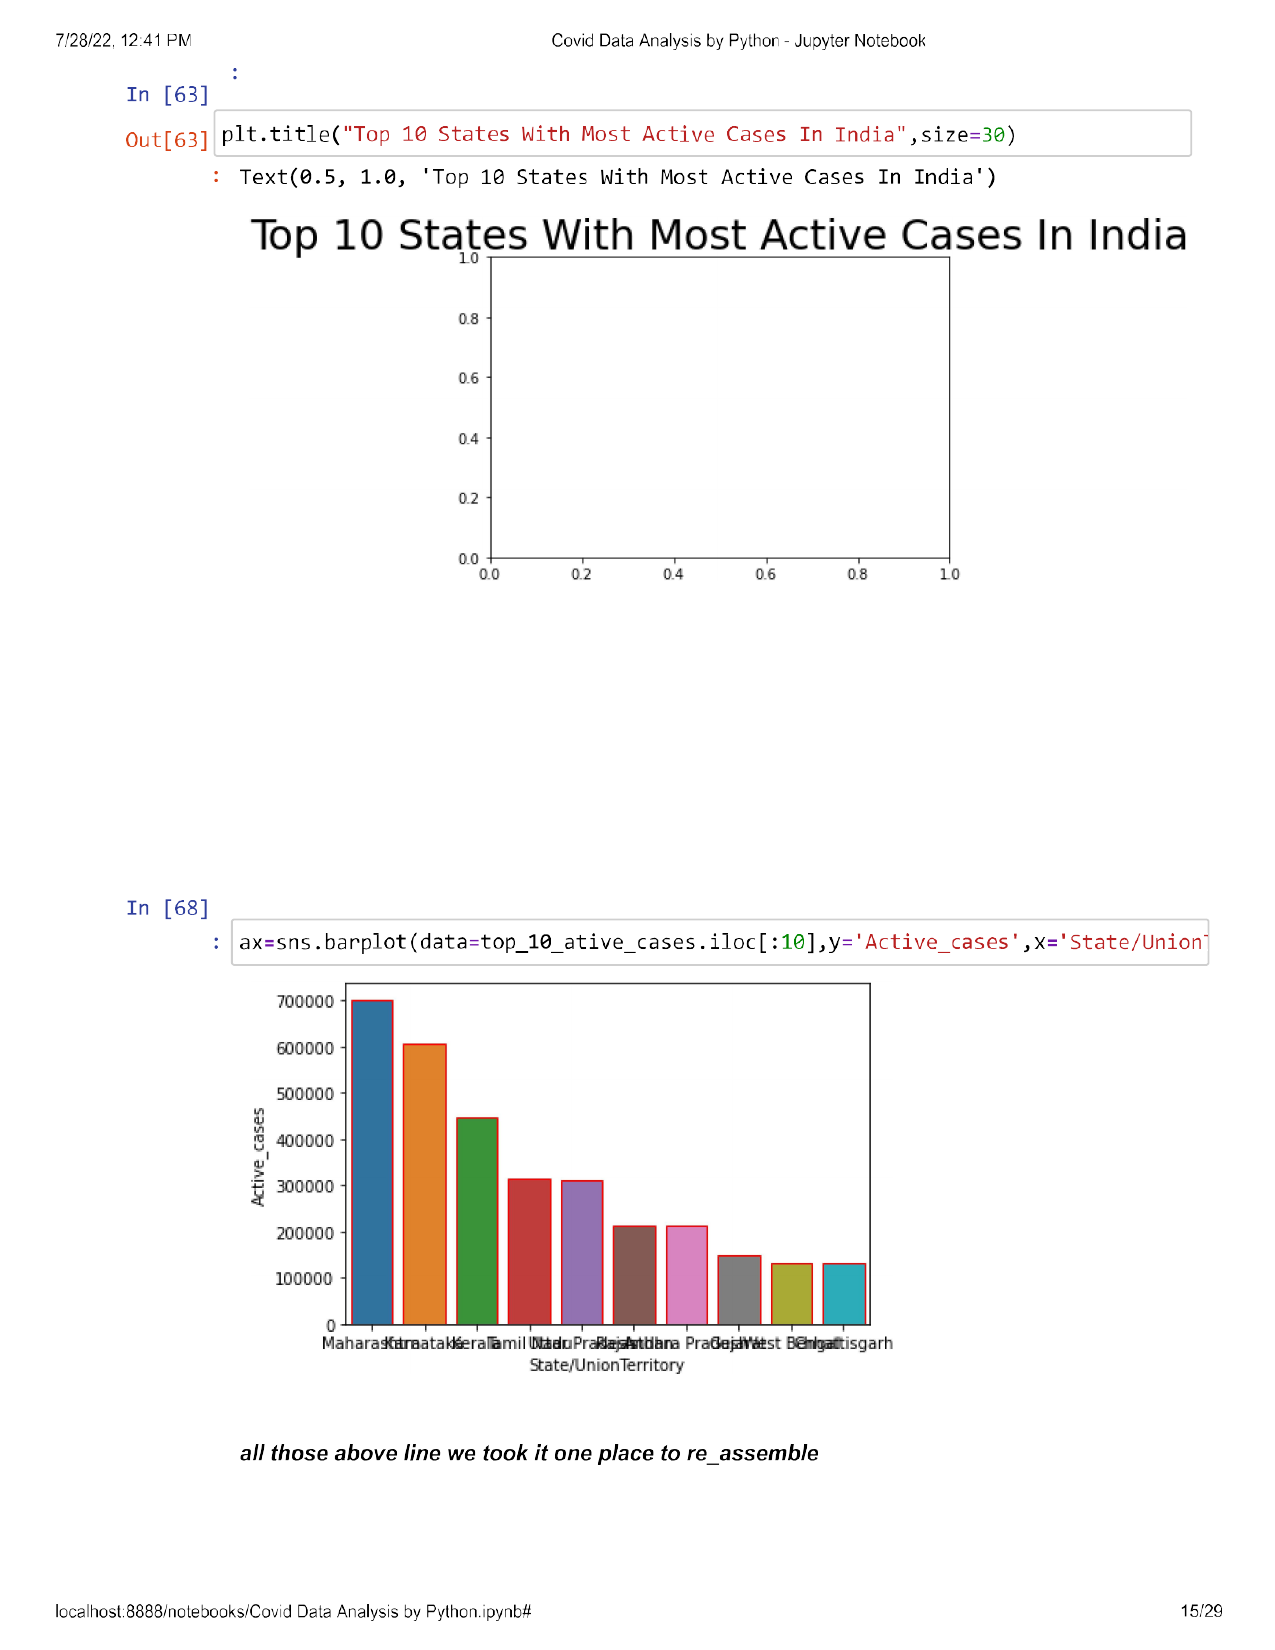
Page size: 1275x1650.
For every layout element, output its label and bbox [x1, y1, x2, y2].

picture [926, 168, 948, 184]
picture [722, 933, 755, 949]
picture [307, 125, 329, 142]
picture [126, 132, 161, 147]
picture [642, 126, 678, 141]
picture [758, 168, 792, 184]
picture [582, 126, 630, 141]
picture [240, 933, 371, 954]
picture [753, 130, 774, 142]
picture [831, 172, 852, 184]
picture [522, 125, 557, 141]
picture [517, 169, 587, 184]
picture [782, 934, 804, 949]
picture [129, 33, 159, 46]
picture [248, 216, 1187, 581]
picture [283, 125, 305, 141]
picture [433, 169, 468, 188]
picture [829, 937, 852, 953]
picture [784, 34, 926, 50]
picture [551, 933, 719, 953]
picture [175, 86, 197, 102]
picture [680, 125, 714, 142]
picture [1062, 933, 1208, 951]
picture [223, 125, 256, 146]
picture [721, 169, 756, 184]
picture [175, 132, 197, 147]
picture [805, 169, 828, 184]
picture [727, 126, 750, 141]
picture [175, 900, 197, 915]
picture [601, 168, 636, 184]
picture [975, 937, 997, 949]
picture [661, 169, 708, 184]
picture [403, 126, 426, 141]
picture [373, 932, 515, 953]
picture [1034, 937, 1057, 949]
picture [250, 981, 893, 1374]
picture [56, 33, 114, 49]
picture [836, 125, 1014, 146]
picture [481, 169, 504, 184]
picture [903, 933, 960, 953]
picture [552, 33, 779, 50]
picture [167, 34, 191, 46]
picture [951, 168, 972, 184]
picture [865, 934, 900, 949]
picture [463, 126, 498, 141]
picture [1190, 1604, 1222, 1617]
picture [56, 1604, 531, 1621]
picture [439, 126, 461, 141]
picture [240, 169, 287, 184]
picture [240, 1444, 818, 1465]
picture [354, 126, 389, 146]
